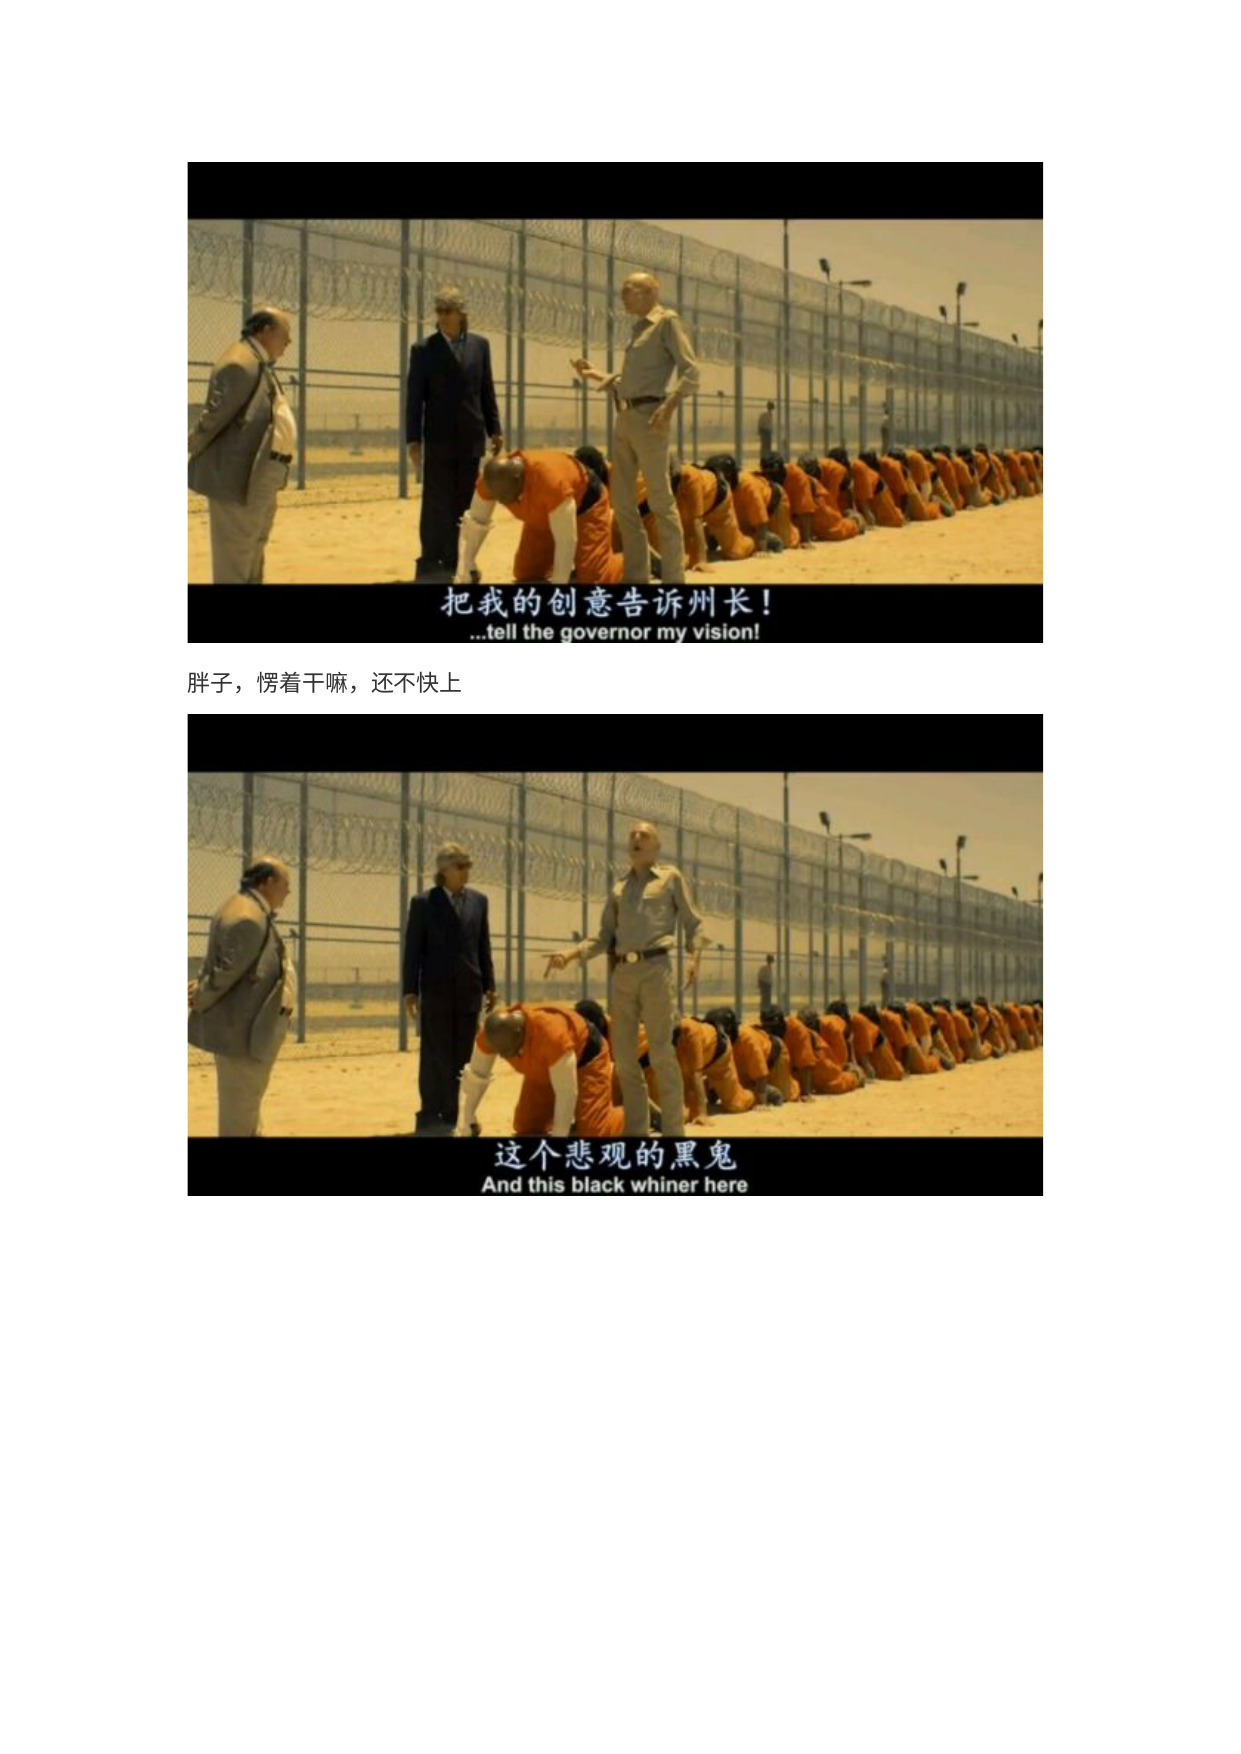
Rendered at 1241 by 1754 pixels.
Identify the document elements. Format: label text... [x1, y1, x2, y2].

picture [187, 162, 1044, 643]
picture [187, 714, 1044, 1196]
text 胖子，愣着干嘛，还不快上 [187, 649, 1053, 714]
